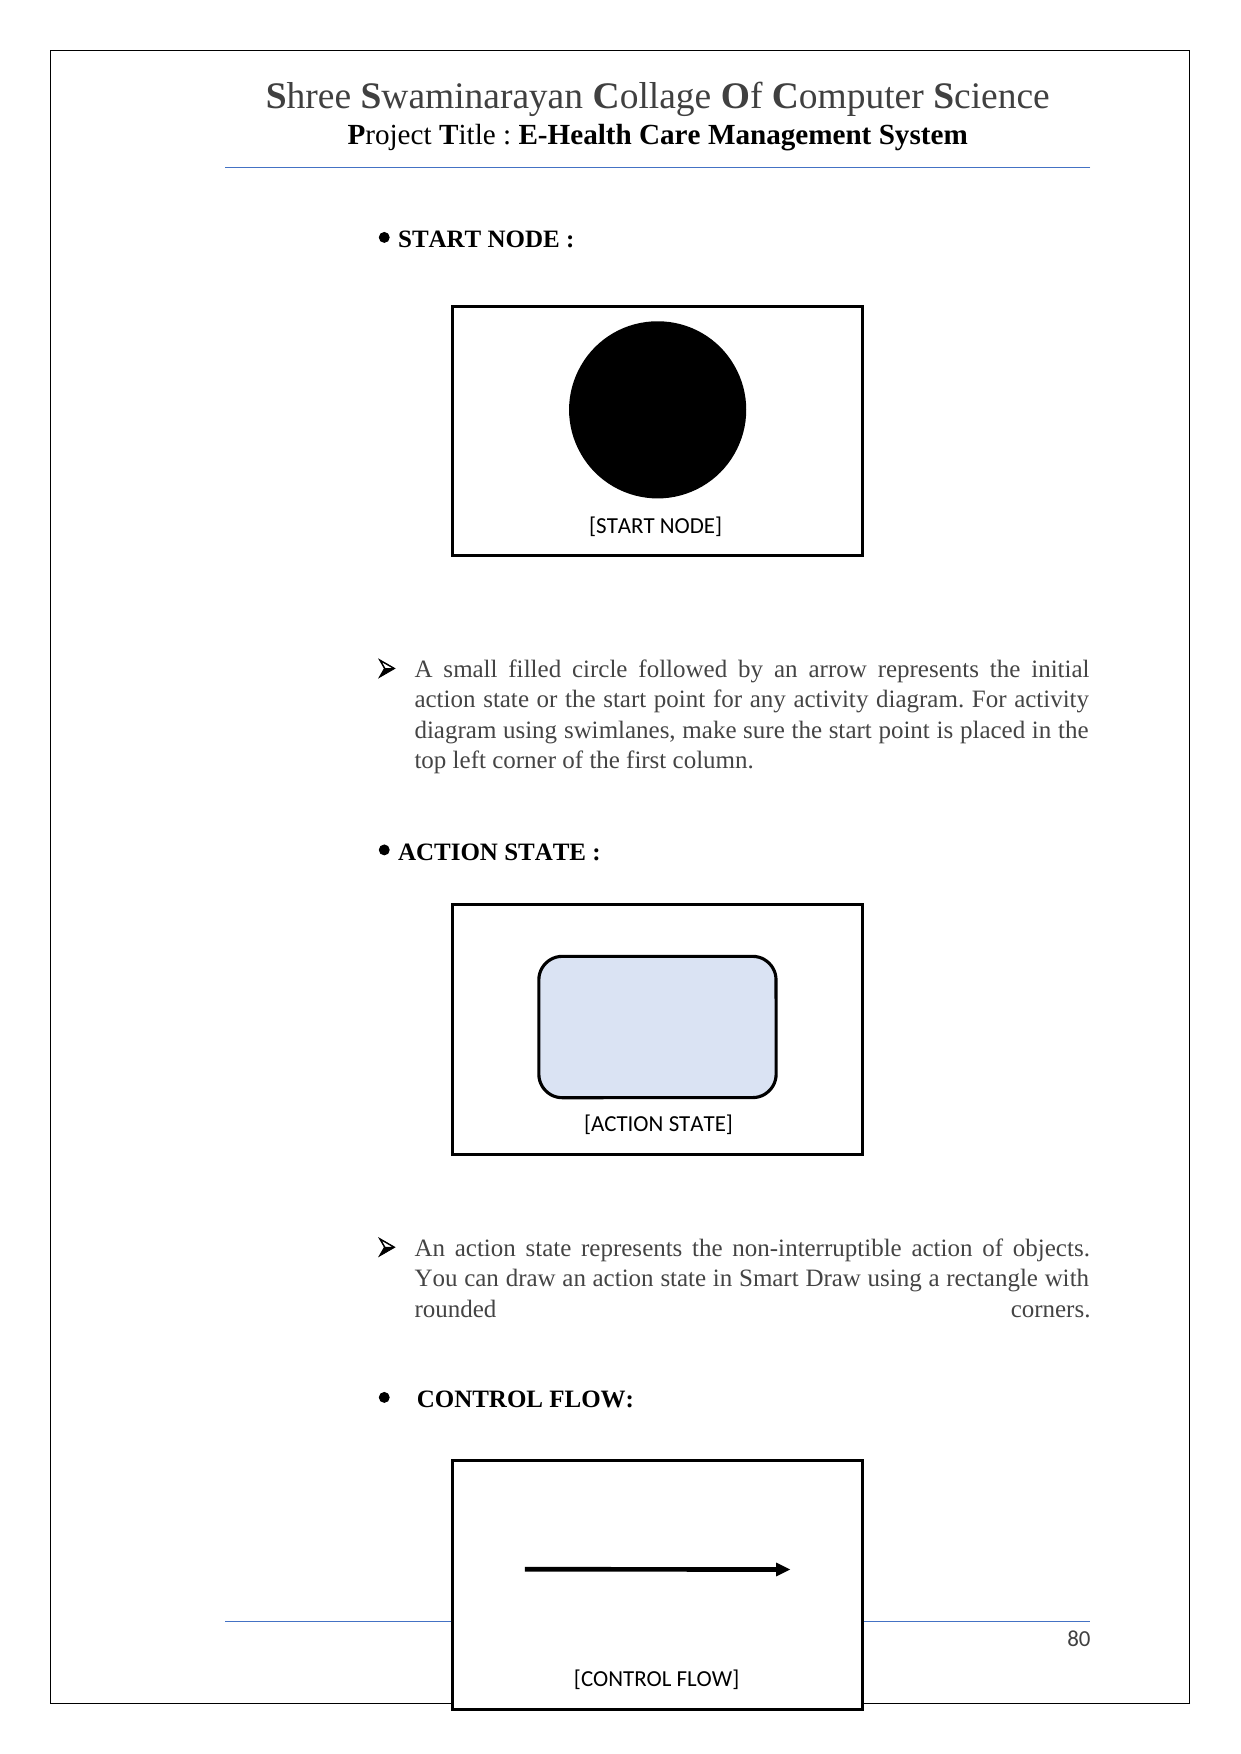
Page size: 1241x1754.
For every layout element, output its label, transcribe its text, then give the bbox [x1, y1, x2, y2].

list START NODE : [379, 224, 1090, 284]
list ACTION STATE : [379, 837, 1090, 896]
list An action state represents the non-interruptible action of objects. You can draw an action state in Smart Draw using a rectangle with rounded corners. [377, 1233, 1090, 1383]
list CONTROL FLOW: [379, 1384, 1090, 1449]
list A small filled circle followed by an arrow represents the initial action state or the start point for any activity diagram. For activity diagram using swimlanes, make sure the start point is placed in the top left corner of the first column. [377, 654, 1090, 774]
